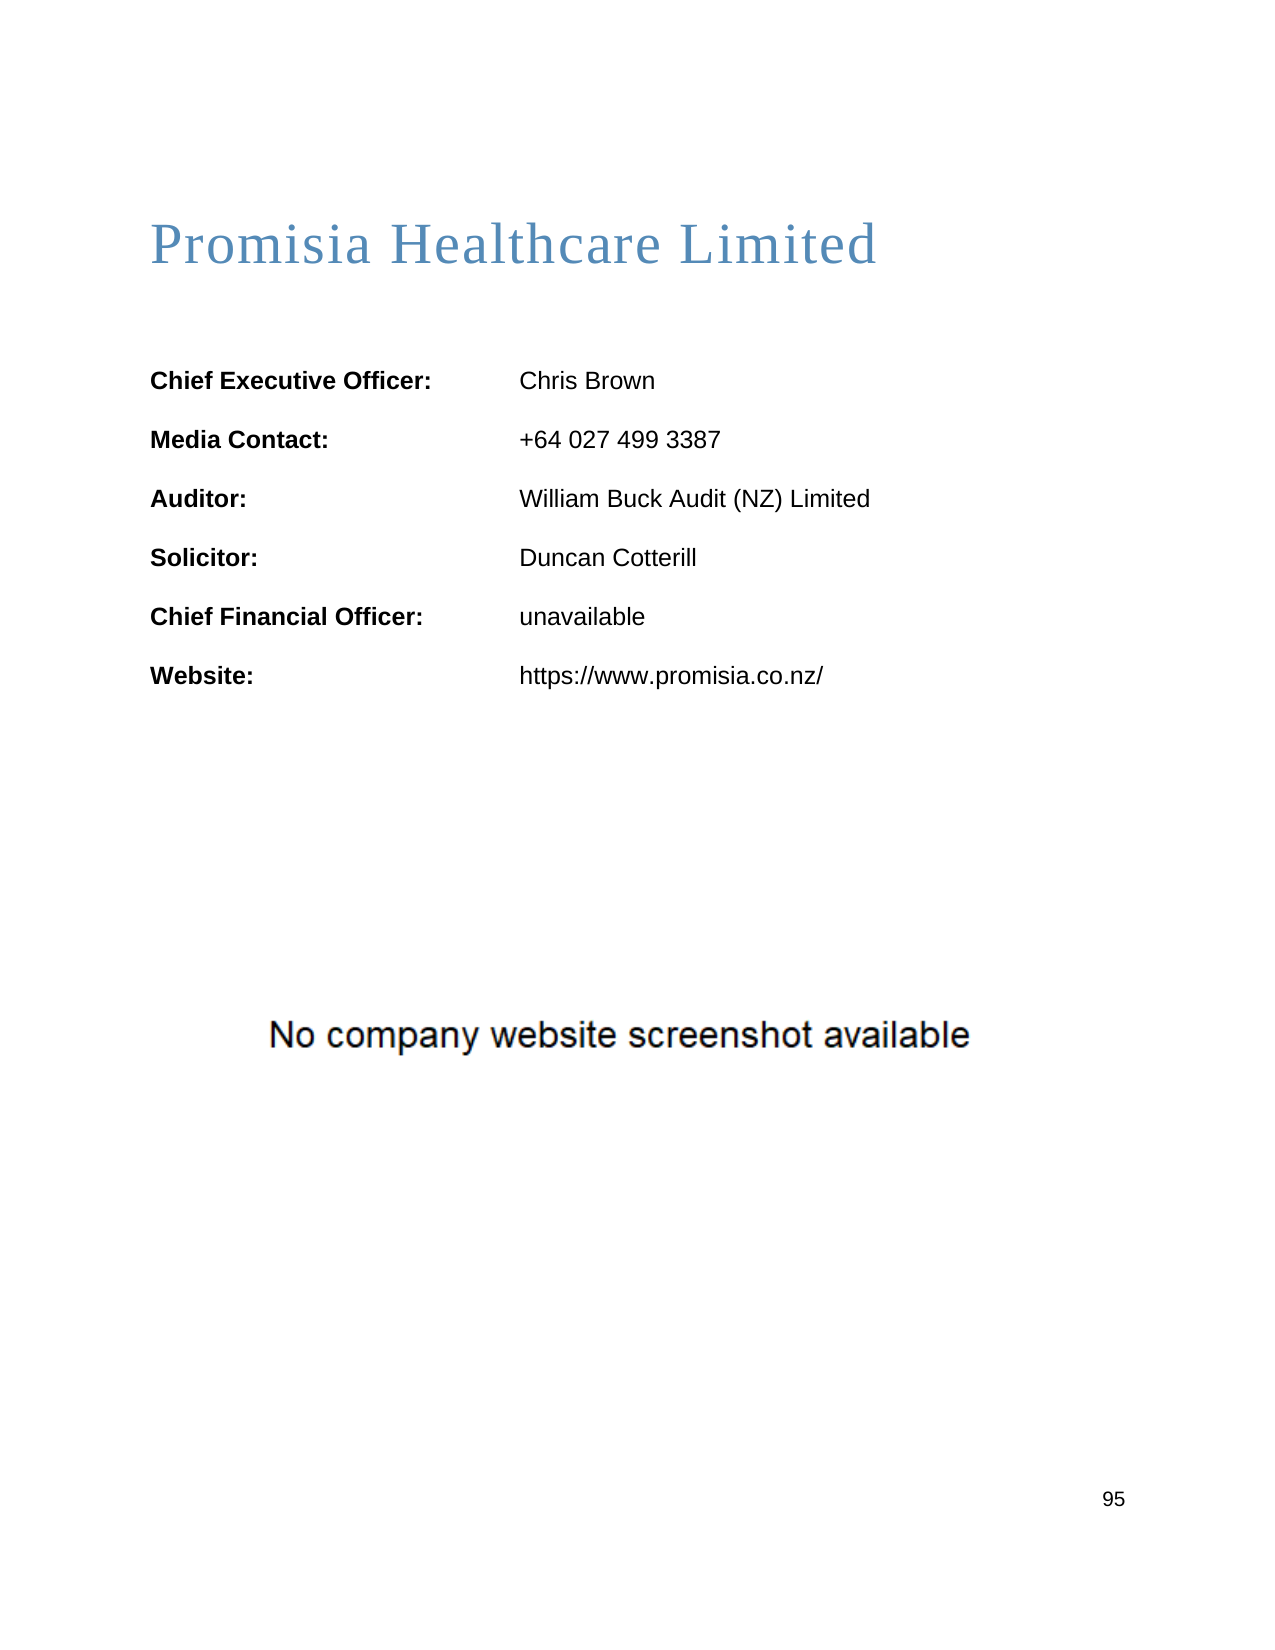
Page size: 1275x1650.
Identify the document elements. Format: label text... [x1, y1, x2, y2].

table_cell Website: [139, 654, 508, 713]
table_cell Duncan Cotterill [508, 536, 1113, 595]
picture [150, 785, 1091, 1284]
table_cell Chief Financial Officer: [139, 595, 508, 654]
table_cell unavailable [508, 595, 1113, 654]
table_cell William Buck Audit (NZ) Limited [508, 477, 1113, 536]
table_header Chris Brown [508, 359, 1113, 418]
table_cell https://www.promisia.co.nz/ [508, 654, 1113, 713]
table_cell Auditor: [139, 477, 508, 536]
table_cell +64 027 499 3387 [508, 418, 1113, 477]
subtitle Promisia Healthcare Limited [150, 209, 1125, 276]
table_cell Solicitor: [139, 536, 508, 595]
table_cell Media Contact: [139, 418, 508, 477]
table_header Chief Executive Officer: [139, 359, 508, 418]
